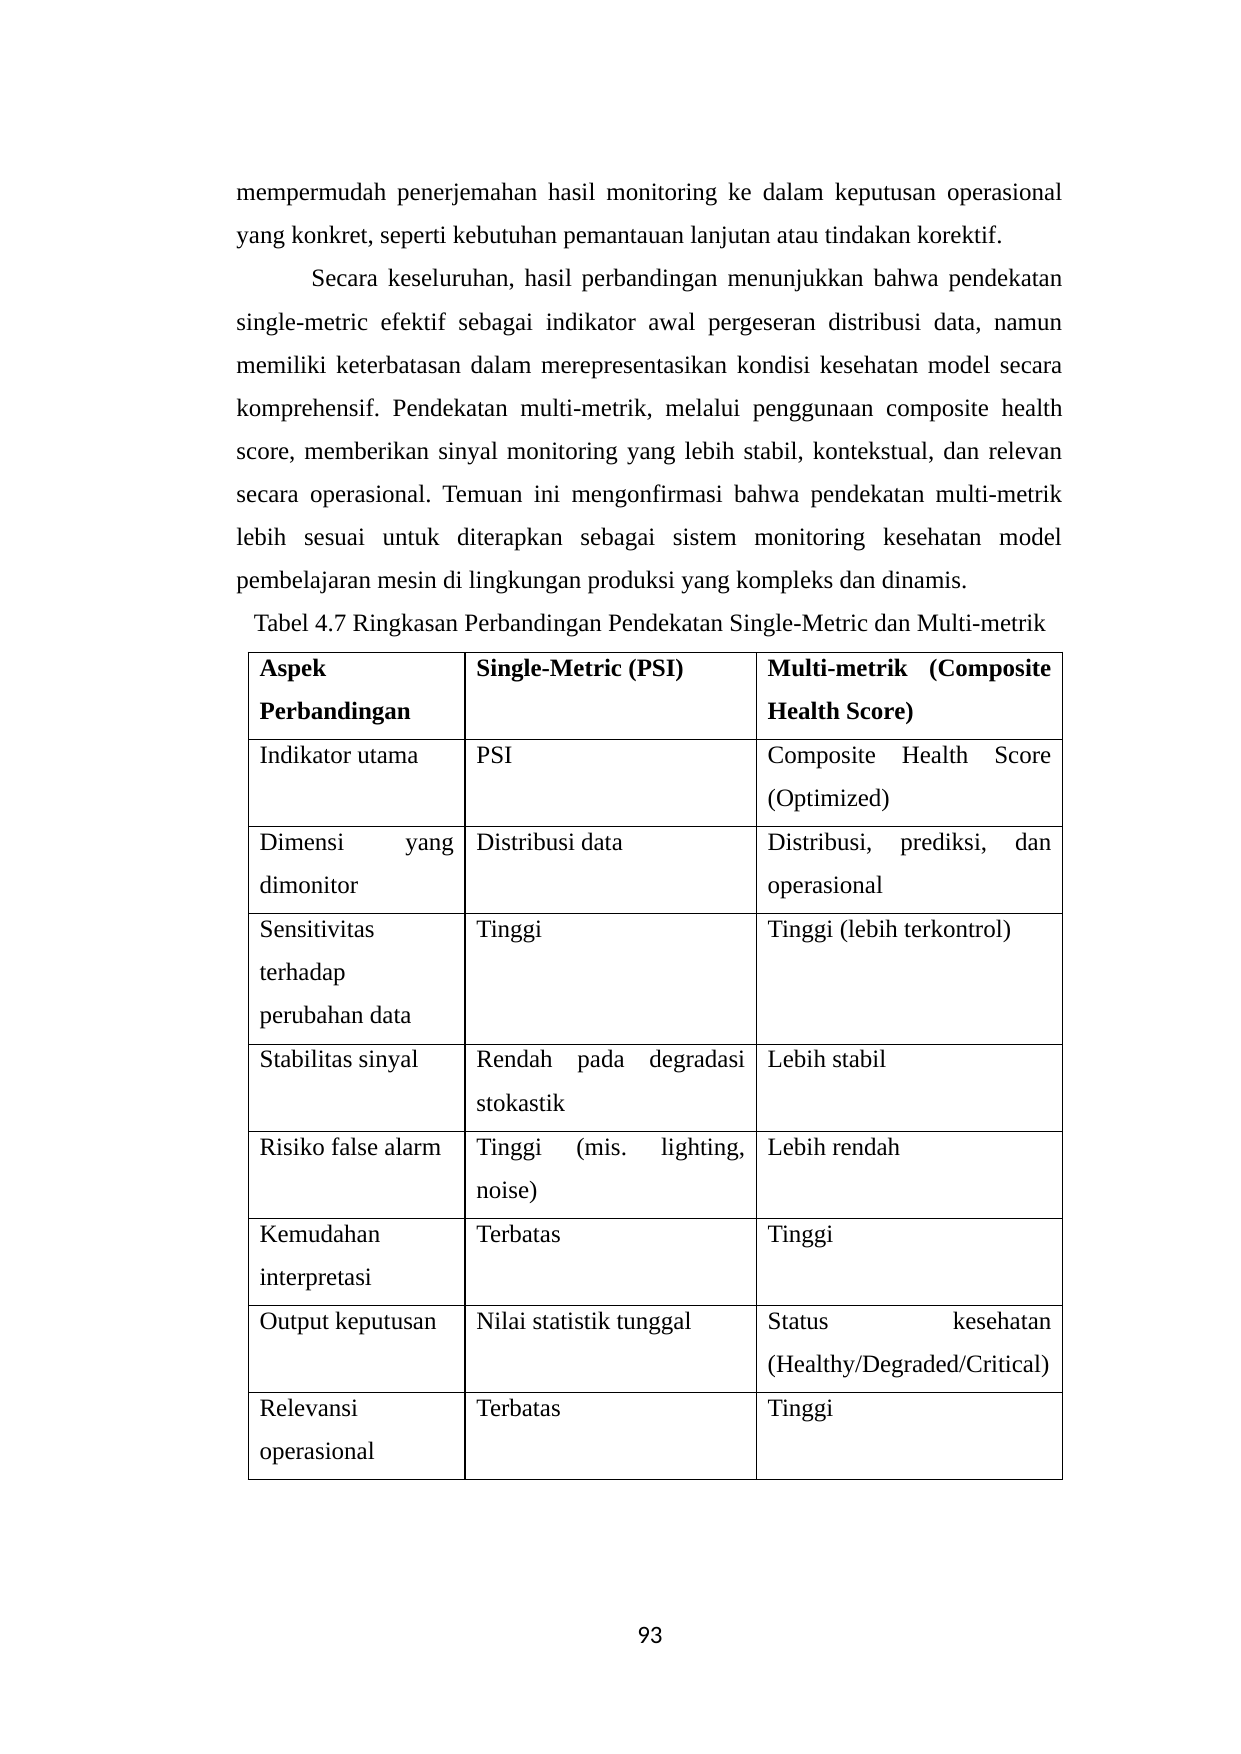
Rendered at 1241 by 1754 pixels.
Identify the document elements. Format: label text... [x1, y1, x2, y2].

table_cell Rendah pada degradasi stokastik [466, 1045, 756, 1131]
table_cell Risiko false alarm [249, 1132, 464, 1218]
table_cell Dimensi yang dimonitor [249, 827, 464, 913]
table_cell Distribusi, prediksi, dan operasional [757, 827, 1062, 913]
table_header Single-Metric (PSI) [466, 653, 756, 739]
table_cell Nilai statistik tunggal [466, 1306, 756, 1392]
table_cell Distribusi data [466, 827, 756, 913]
table_cell Tinggi [757, 1393, 1062, 1479]
table_cell Kemudahan interpretasi [249, 1219, 464, 1305]
table_cell Lebih stabil [757, 1045, 1062, 1131]
table_cell Tinggi (lebih terkontrol) [757, 914, 1062, 1043]
text Tabel 4.7 Ringkasan Perbandingan Pendekatan Single-Metric dan Multi-metrik [236, 608, 1063, 637]
table_header Aspek Perbandingan [249, 653, 464, 739]
table_cell Sensitivitas terhadap perubahan data [249, 914, 464, 1043]
table_cell Terbatas [466, 1219, 756, 1305]
table_cell Terbatas [466, 1393, 756, 1479]
table_cell Relevansi operasional [249, 1393, 464, 1479]
table_cell Tinggi [466, 914, 756, 1043]
table_cell PSI [466, 740, 756, 826]
text Secara keseluruhan, hasil perbandingan menunjukkan bahwa pendekatan single-metric efektif sebagai indikator awal pergeseran distribusi data, namun memiliki keterbatasan dalam merepresentasikan kondisi kesehatan model secara komprehensif. Pendekatan multi-metrik, melalui penggunaan composite health score, memberikan sinyal monitoring yang lebih stabil, kontekstual, dan relevan secara operasional. Temuan ini mengonfirmasi bahwa pendekatan multi-metrik lebih sesuai untuk diterapkan sebagai sistem monitoring kesehatan model pembelajaran mesin di lingkungan produksi yang kompleks dan dinamis. [236, 263, 1063, 594]
table_cell Tinggi [757, 1219, 1062, 1305]
table_cell Tinggi (mis. lighting, noise) [466, 1132, 756, 1218]
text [236, 177, 1063, 249]
table_cell Lebih rendah [757, 1132, 1062, 1218]
table_cell Indikator utama [249, 740, 464, 826]
table_cell Output keputusan [249, 1306, 464, 1392]
table_cell Composite Health Score (Optimized) [757, 740, 1062, 826]
table_header Multi-metrik (Composite Health Score) [757, 653, 1062, 739]
table_cell Status kesehatan (Healthy/Degraded/Critical) [757, 1306, 1062, 1392]
table_cell Stabilitas sinyal [249, 1045, 464, 1131]
